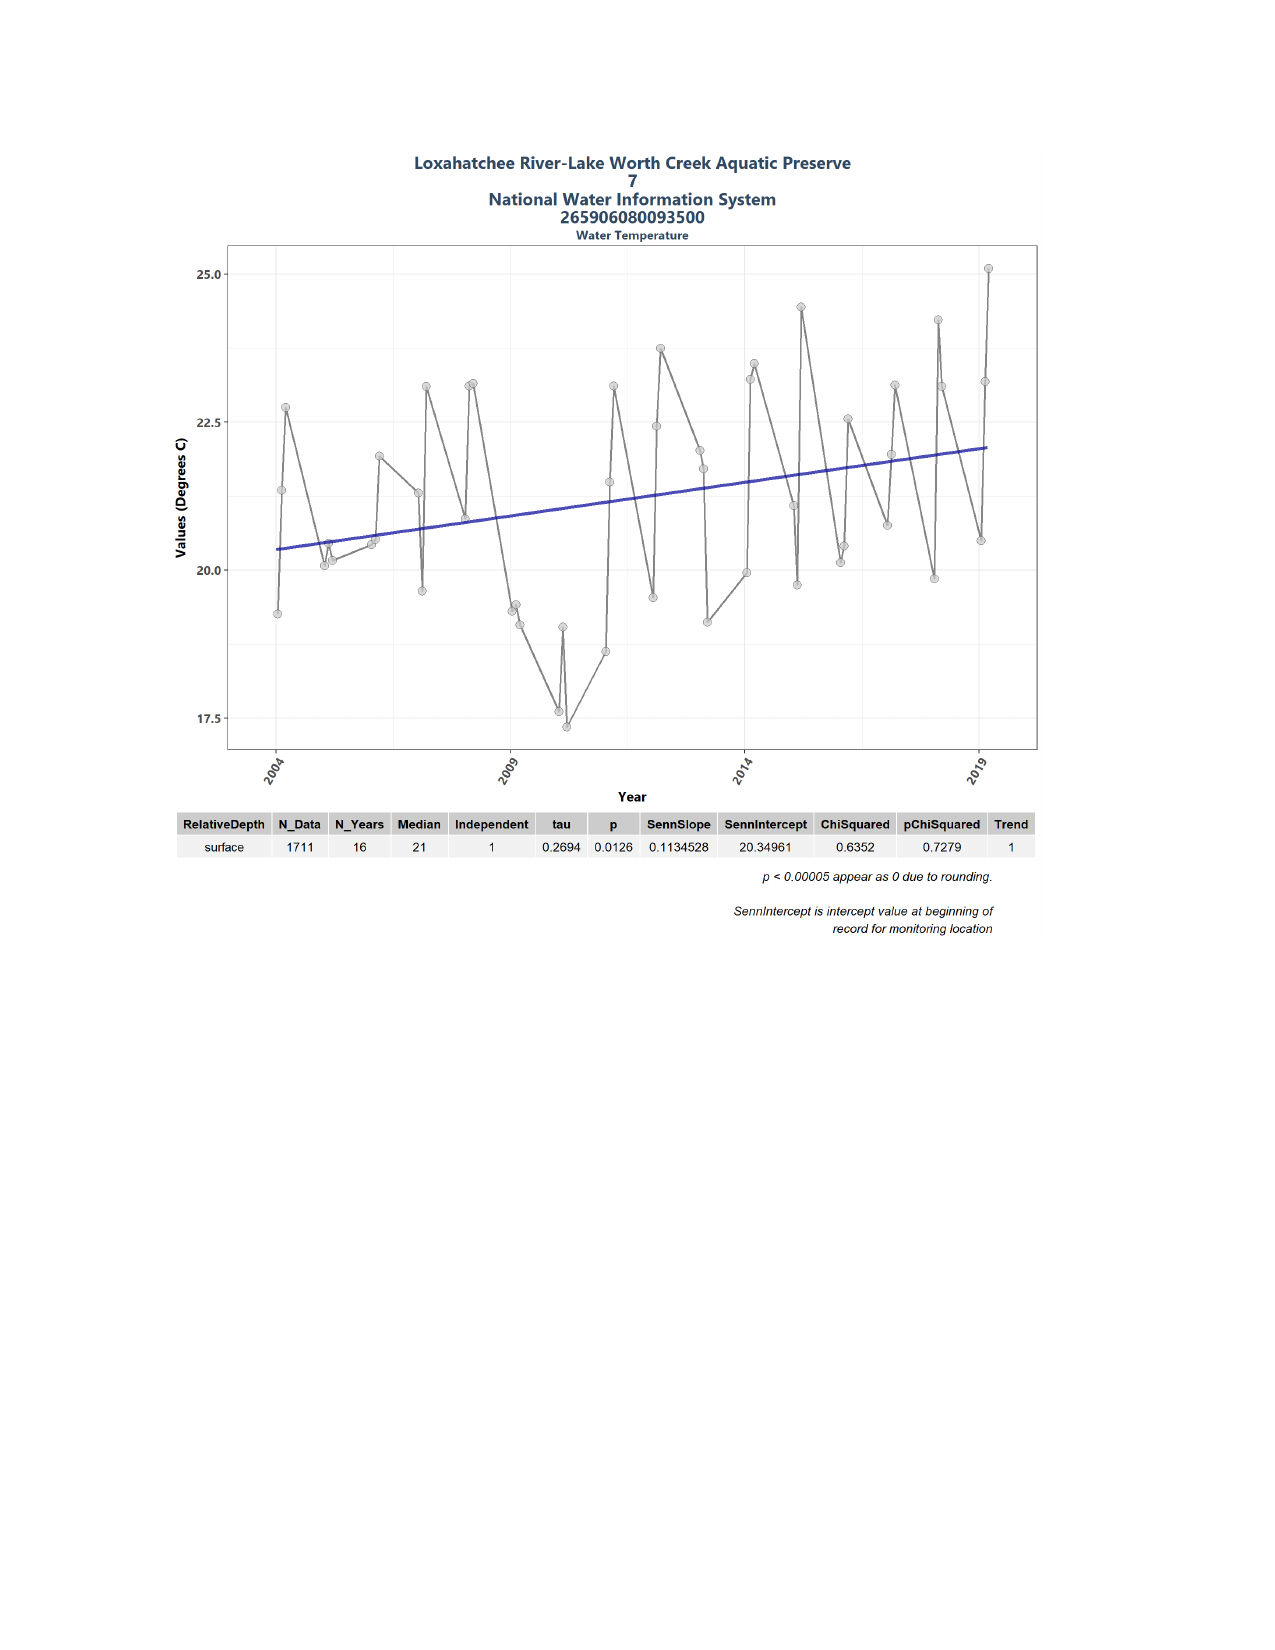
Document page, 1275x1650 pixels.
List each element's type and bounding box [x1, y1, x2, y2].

picture [168, 150, 1044, 938]
